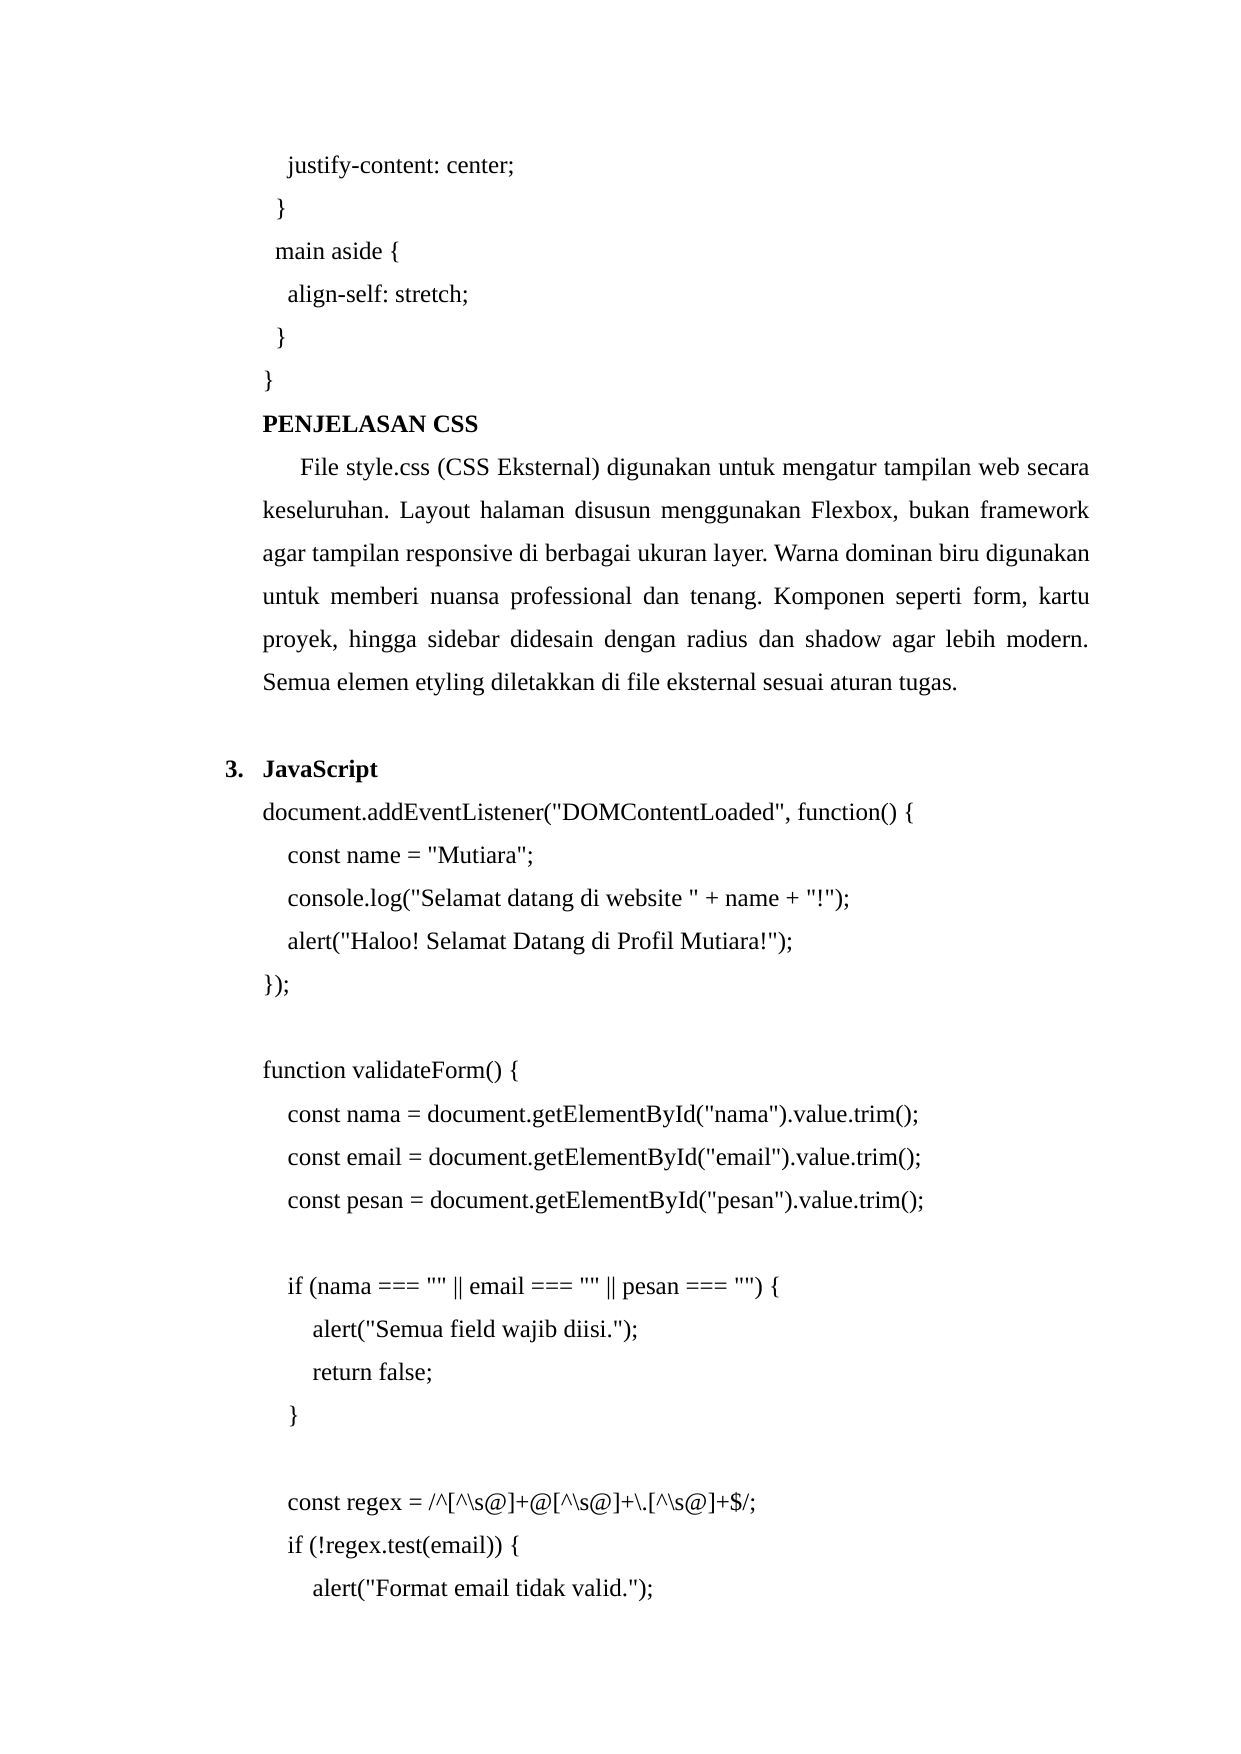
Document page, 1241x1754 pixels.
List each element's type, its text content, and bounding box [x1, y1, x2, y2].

list }); [262, 969, 1090, 998]
list } [262, 1401, 1090, 1429]
list main aside { [262, 236, 1090, 265]
list File style.css (CSS Eksternal) digunakan untuk mengatur tampilan web secara keseluruhan. Layout halaman disusun menggunakan Flexbox, bukan framework agar tampilan responsive di berbagai ukuran layer. Warna dominan biru digunakan untuk memberi nuansa professional dan tenang. Komponen seperti form, kartu proyek, hingga sidebar didesain dengan radius dan shadow agar lebih modern. Semua elemen etyling diletakkan di file eksternal sesuai aturan tugas. [262, 452, 1090, 696]
list } [262, 193, 1090, 222]
list align-self: stretch; [262, 279, 1090, 308]
list console.log("Selamat datang di website " + name + "!"); [262, 883, 1090, 912]
list return false; [262, 1357, 1090, 1386]
list PENJELASAN CSS [262, 409, 1090, 437]
list alert("Haloo! Selamat Datang di Profil Mutiara!"); [262, 926, 1090, 955]
list if (nama === "" || email === "" || pesan === "") { [262, 1271, 1090, 1300]
list } [262, 322, 1090, 351]
list const name = "Mutiara"; [262, 840, 1090, 869]
list JavaScript [225, 754, 1090, 782]
list document.addEventListener("DOMContentLoaded", function() { [262, 797, 1090, 826]
list } [262, 366, 1090, 394]
list const regex = /^[^\s@]+@[^\s@]+\.[^\s@]+$/; [262, 1487, 1090, 1516]
list alert("Semua field wajib diisi."); [262, 1314, 1090, 1343]
list const nama = document.getElementById("nama").value.trim(); [262, 1099, 1090, 1127]
list function validateForm() { [262, 1056, 1090, 1084]
list alert("Format email tidak valid."); [262, 1573, 1090, 1602]
list const pesan = document.getElementById("pesan").value.trim(); [262, 1185, 1090, 1214]
list justify-content: center; [262, 150, 1090, 179]
list if (!regex.test(email)) { [262, 1530, 1090, 1559]
list const email = document.getElementById("email").value.trim(); [262, 1142, 1090, 1171]
